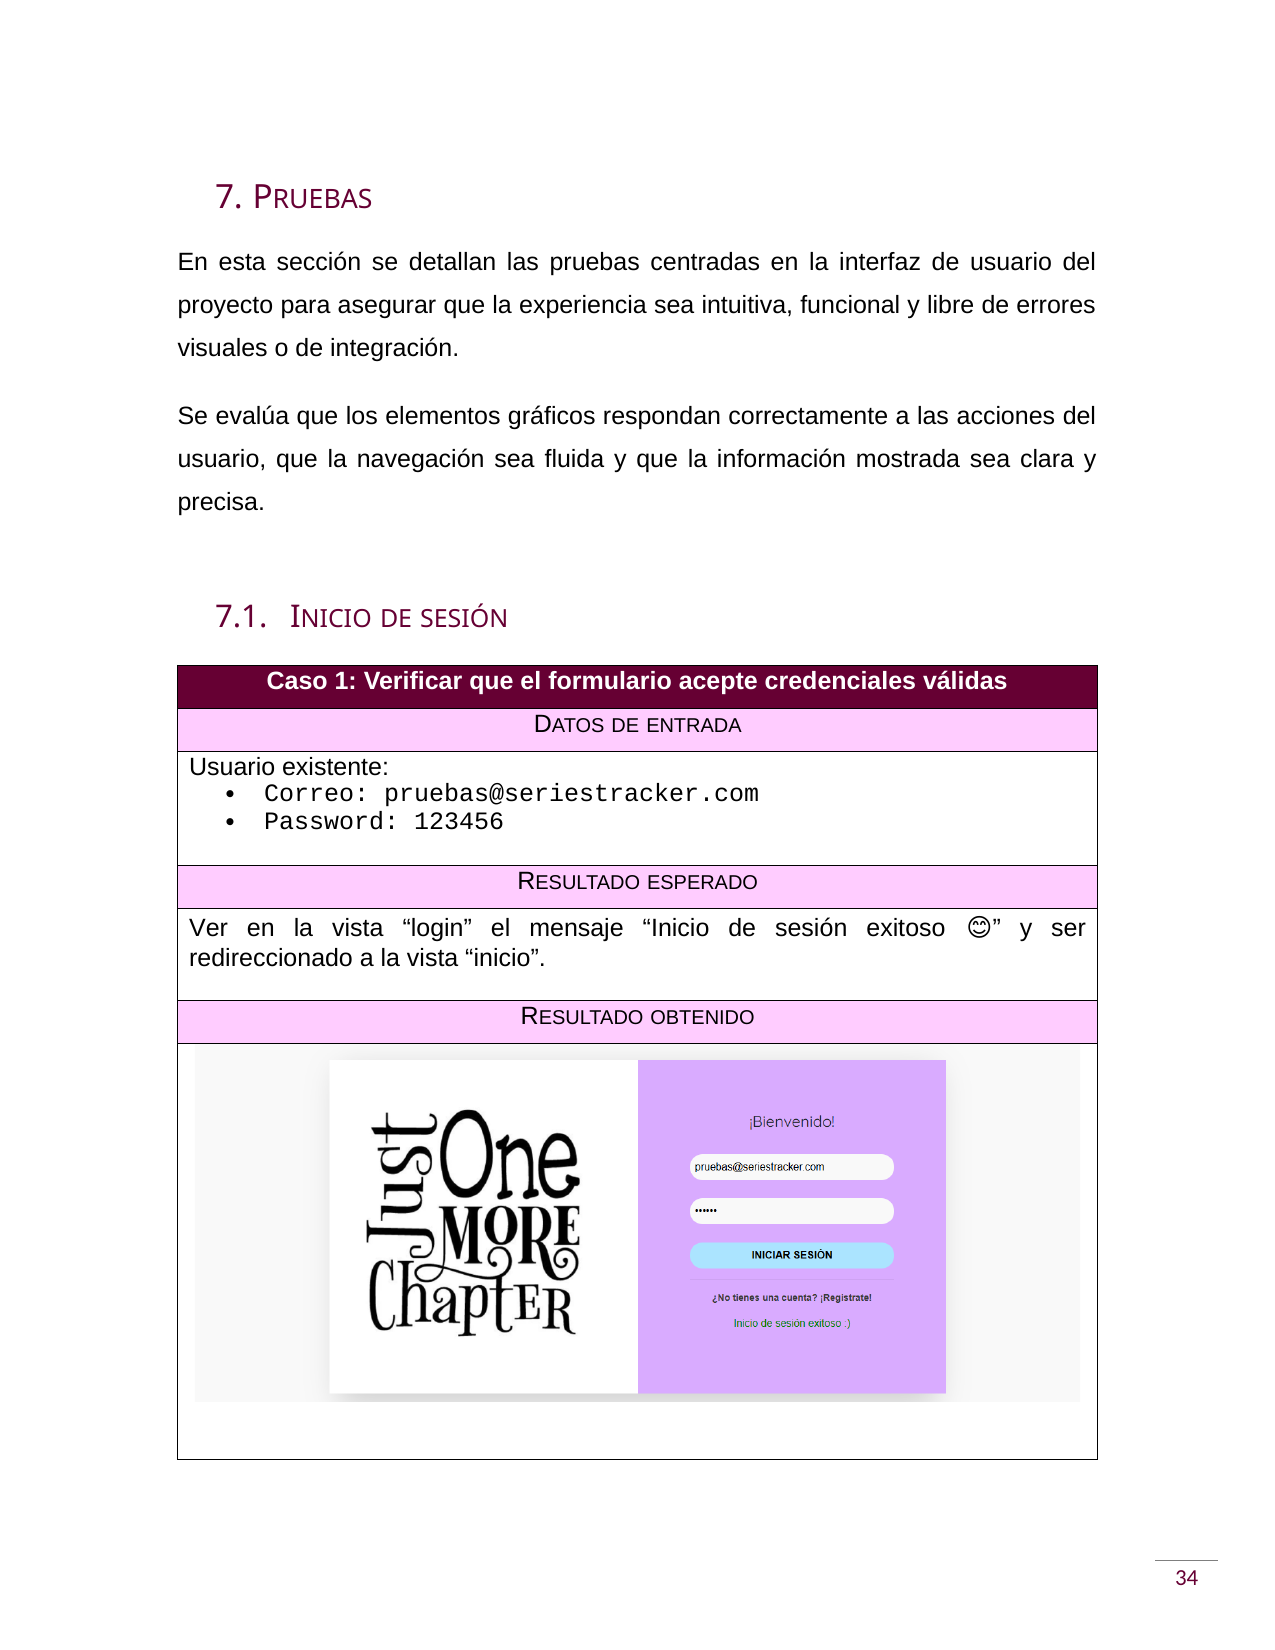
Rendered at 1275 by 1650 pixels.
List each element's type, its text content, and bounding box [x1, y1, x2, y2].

subtitle Pruebas [215, 173, 1098, 218]
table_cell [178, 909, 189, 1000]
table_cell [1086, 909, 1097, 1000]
subtitle Inicio de sesión [215, 594, 1098, 636]
table_cell Resultado obtenido [178, 1001, 1097, 1043]
table_header Caso 1: Verificar que el formulario acepte credenciales válidas [178, 666, 1097, 708]
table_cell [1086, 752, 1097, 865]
table_cell Usuario existente: Correo: pruebas@seriestracker.com Password: 123456 [178, 752, 264, 865]
text Se evalúa que los elementos gráficos respondan correctamente a las acciones del usuario, que la navegación sea fluida y que la información mostrada sea clara y precisa. [177, 401, 1098, 516]
text En esta sección se detallan las pruebas centradas en la interfaz de usuario del proyecto para asegurar que la experiencia sea intuitiva, funcional y libre de errores visuales o de integración. [177, 247, 1098, 362]
table_cell Resultado esperado [178, 866, 1097, 908]
table_cell [178, 1044, 1097, 1459]
picture [194, 1044, 1081, 1402]
table_cell Datos de entrada [178, 709, 1097, 751]
